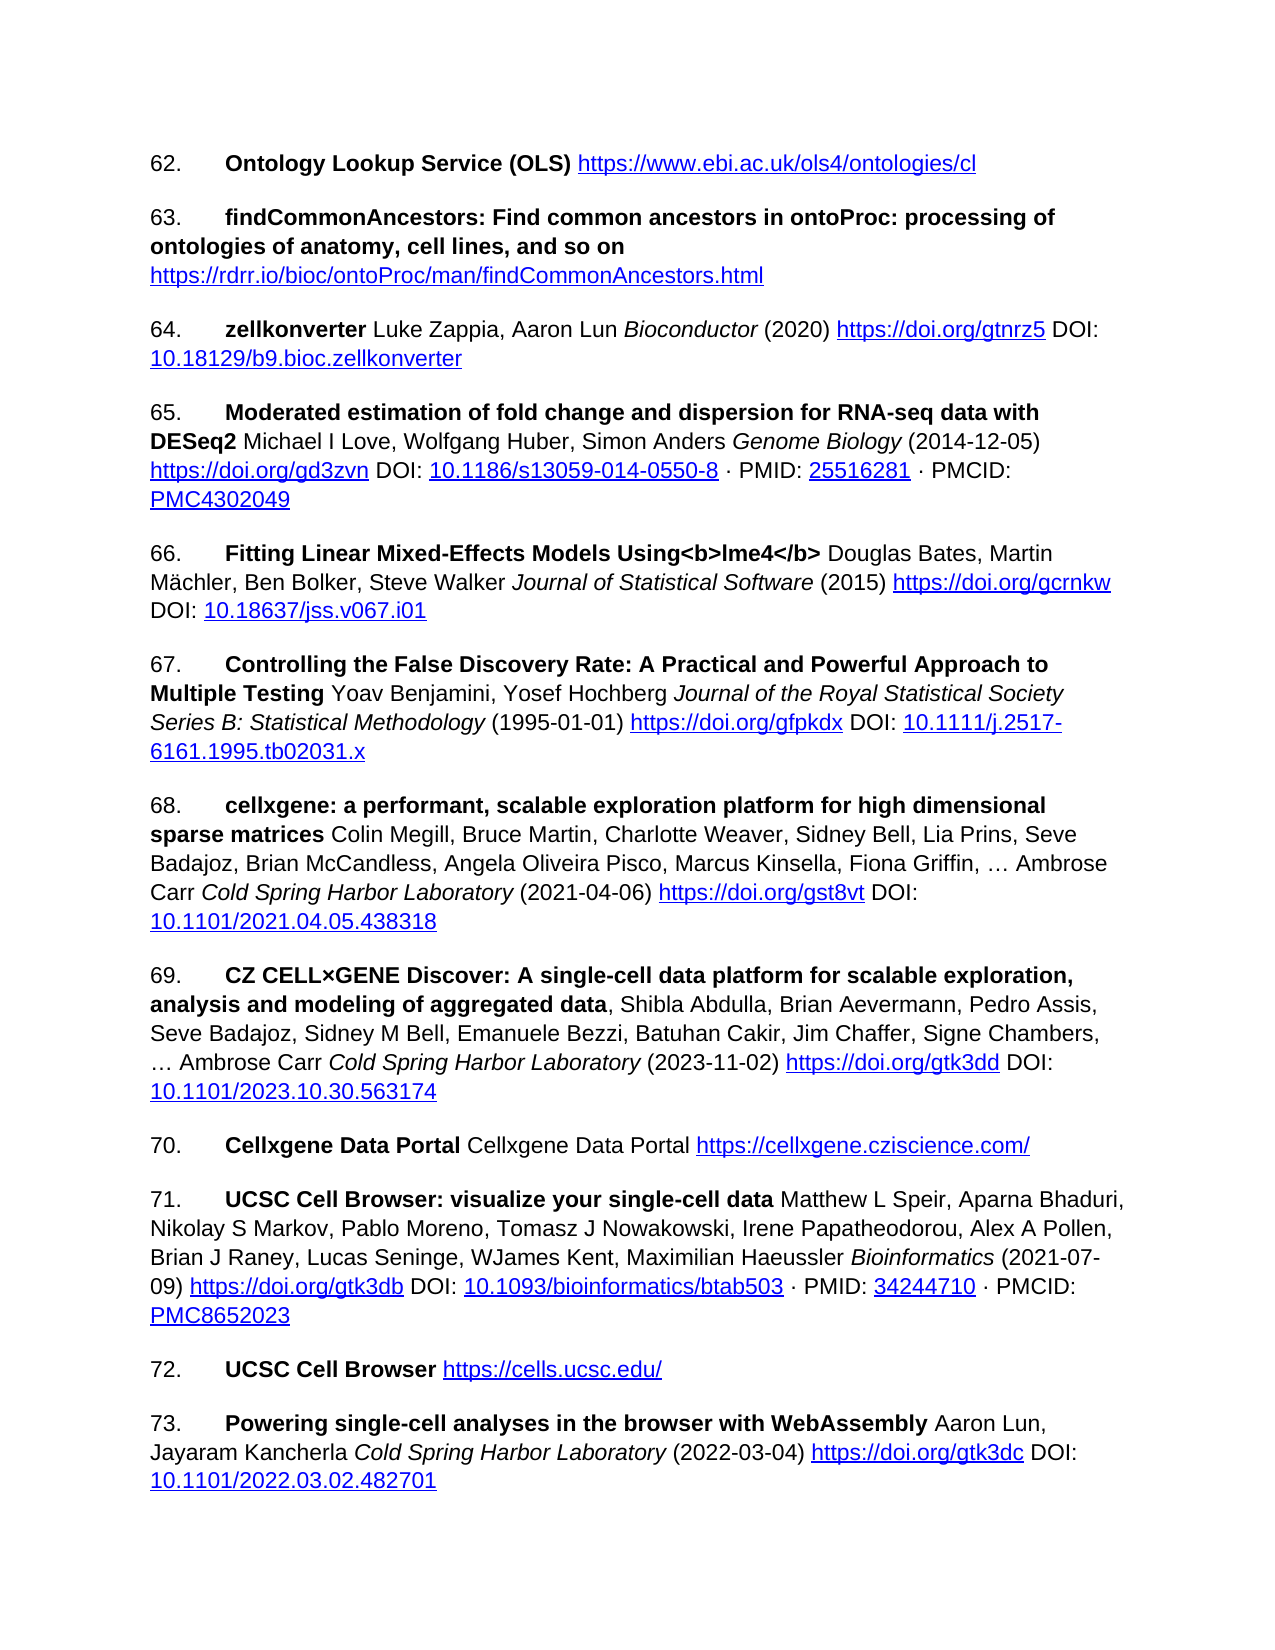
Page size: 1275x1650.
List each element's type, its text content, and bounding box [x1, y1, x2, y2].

text 73. Powering single-cell analyses in the browser with WebAssembly Aaron Lun, Jayaram Kancherla Cold Spring Harbor Laboratory (2022-03-04) https://doi.org/gtk3dc DOI: 10.1101/2022.03.02.482701 [150, 1409, 1125, 1494]
text 68. cellxgene: a performant, scalable exploration platform for high dimensional sparse matrices Colin Megill, Bruce Martin, Charlotte Weaver, Sidney Bell, Lia Prins, Seve Badajoz, Brian McCandless, Angela Oliveira Pisco, Marcus Kinsella, Fiona Griffin, … Ambrose Carr Cold Spring Harbor Laboratory (2021-04-06) https://doi.org/gst8vt DOI: 10.1101/2021.04.05.438318 [150, 792, 1125, 934]
text 66. Fitting Linear Mixed-Effects Models Using<b>lme4</b> Douglas Bates, Martin Mächler, Ben Bolker, Steve Walker Journal of Statistical Software (2015) https://doi.org/gcrnkw DOI: 10.18637/jss.v067.i01 [150, 539, 1125, 624]
text 63. findCommonAncestors: Find common ancestors in ontoProc: processing of ontologies of anatomy, cell lines, and so on https://rdrr.io/bioc/ontoProc/man/findCommonAncestors.html [150, 204, 1125, 288]
text 67. Controlling the False Discovery Rate: A Practical and Powerful Approach to Multiple Testing Yoav Benjamini, Yosef Hochberg Journal of the Royal Statistical Society Series B: Statistical Methodology (1995-01-01) https://doi.org/gfpkdx DOI: 10.1111/j.2517-6161.1995.tb02031.x [150, 651, 1125, 765]
text 72. UCSC Cell Browser https://cells.ucsc.edu/ [150, 1356, 1125, 1382]
text 69. CZ CELL×GENE Discover: A single-cell data platform for scalable exploration, analysis and modeling of aggregated data, Shibla Abdulla, Brian Aevermann, Pedro Assis, Seve Badajoz, Sidney M Bell, Emanuele Bezzi, Batuhan Cakir, Jim Chaffer, Signe Chambers, … Ambrose Carr Cold Spring Harbor Laboratory (2023-11-02) https://doi.org/gtk3dd DOI: 10.1101/2023.10.30.563174 [150, 962, 1125, 1104]
text 62. Ontology Lookup Service (OLS) https://www.ebi.ac.uk/ols4/ontologies/cl [150, 150, 1125, 176]
text 71. UCSC Cell Browser: visualize your single-cell data Matthew L Speir, Aparna Bhaduri, Nikolay S Markov, Pablo Moreno, Tomasz J Nowakowski, Irene Papatheodorou, Alex A Pollen, Brian J Raney, Lucas Seninge, WJames Kent, Maximilian Haeussler Bioinformatics (2021-07-09) https://doi.org/gtk3db DOI: 10.1093/bioinformatics/btab503 · PMID: 34244710 · PMCID: PMC8652023 [150, 1186, 1125, 1328]
text 64. zellkonverter Luke Zappia, Aaron Lun Bioconductor (2020) https://doi.org/gtnrz5 DOI: 10.18129/b9.bioc.zellkonverter [150, 316, 1125, 371]
text 70. Cellxgene Data Portal Cellxgene Data Portal https://cellxgene.cziscience.com/ [150, 1132, 1125, 1158]
text 65. Moderated estimation of fold change and dispersion for RNA-seq data with DESeq2 Michael I Love, Wolfgang Huber, Simon Anders Genome Biology (2014-12-05) https://doi.org/gd3zvn DOI: 10.1186/s13059-014-0550-8 · PMID: 25516281 · PMCID: PMC4302049 [150, 399, 1125, 512]
